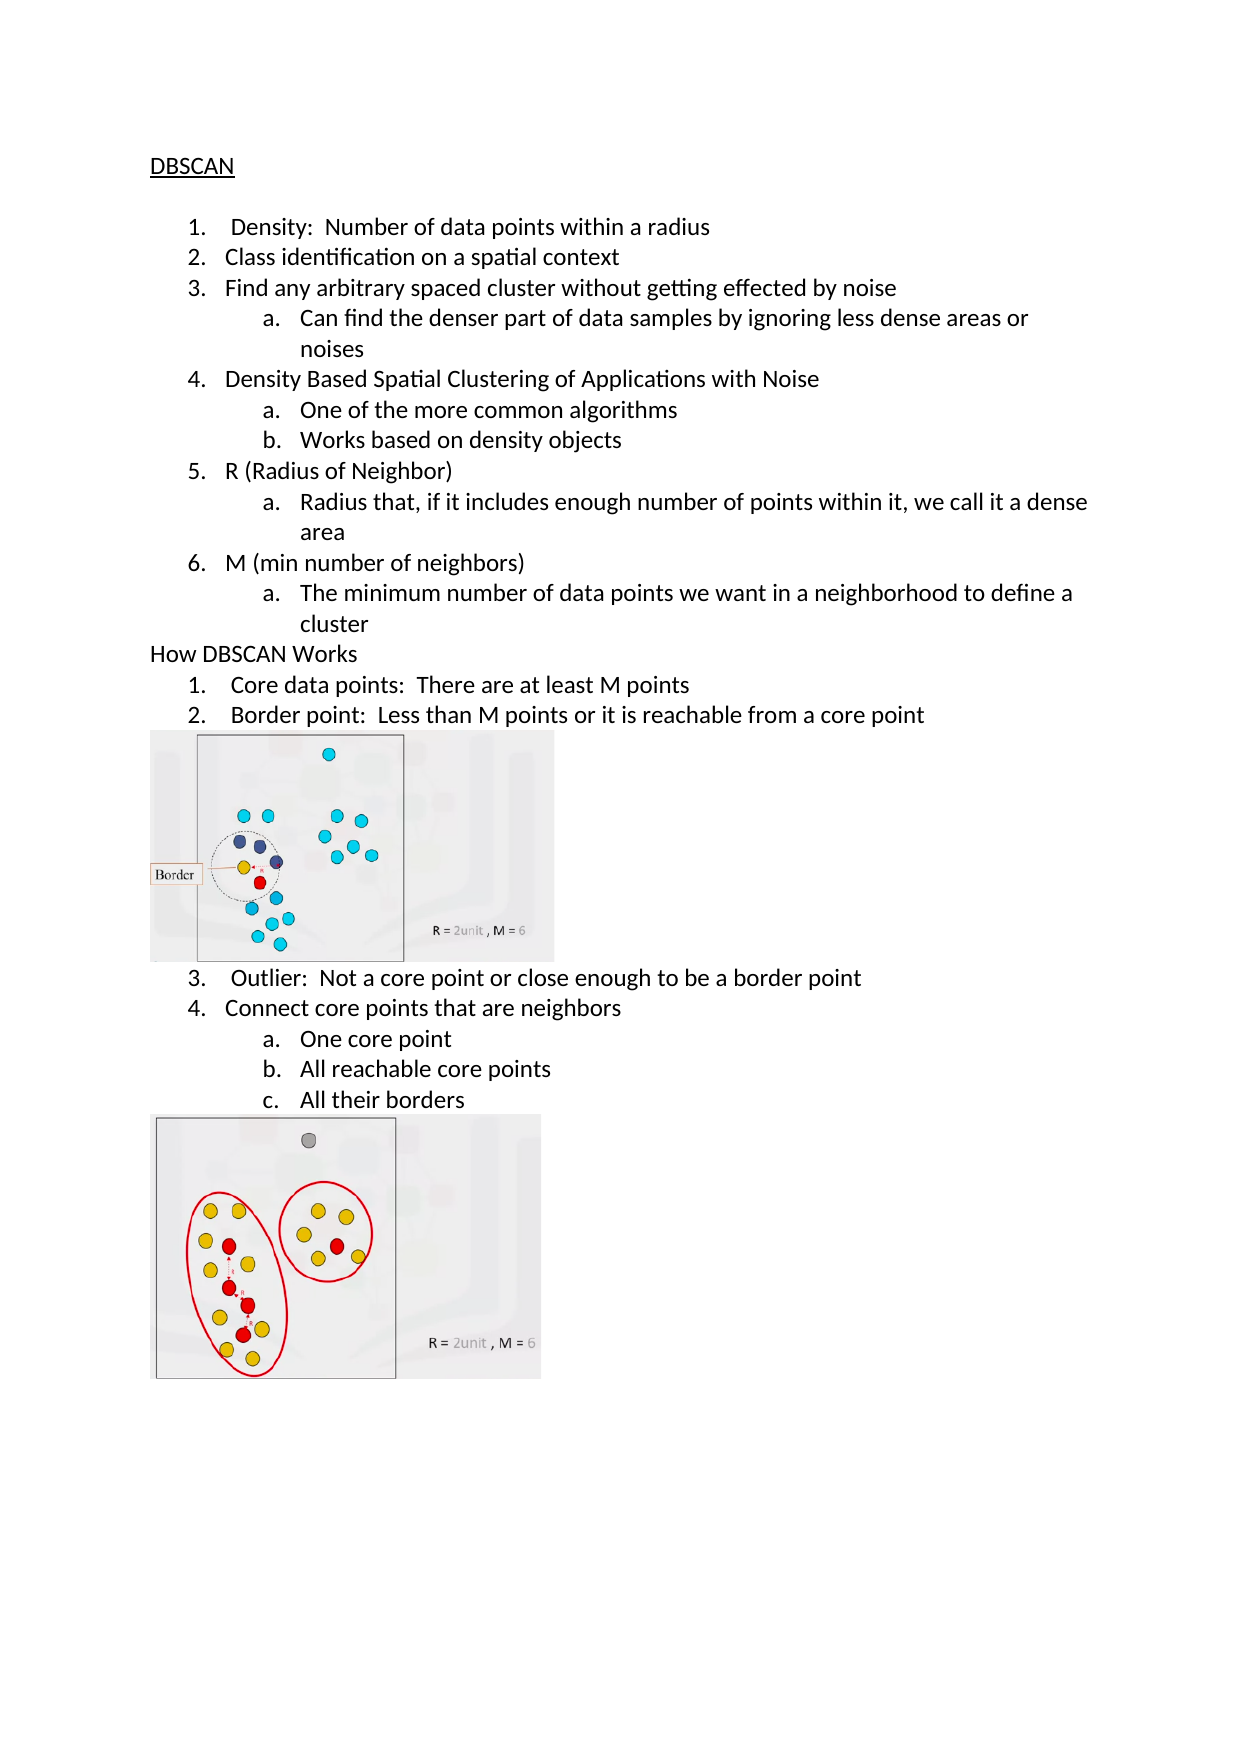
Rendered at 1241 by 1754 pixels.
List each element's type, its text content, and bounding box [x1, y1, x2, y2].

list Density: Number of data points within a radius [187, 211, 1090, 242]
list Core data points: There are at least M points [187, 669, 1090, 699]
list All their borders [262, 1084, 1090, 1114]
list Radius that, if it includes enough number of points within it, we call it a dense area [262, 486, 1090, 547]
list Connect core points that are neighbors [187, 992, 1090, 1023]
list Border point: Less than M points or it is reachable from a core point [187, 699, 1090, 730]
list M (min number of neighbors) [187, 547, 1090, 577]
text DBSCAN [150, 150, 1090, 181]
list Works based on density objects [262, 425, 1090, 455]
picture [150, 1114, 542, 1379]
list All reachable core points [262, 1053, 1090, 1084]
list Find any arbitrary spaced cluster without getting effected by noise [187, 272, 1090, 303]
text How DBSCAN Works [150, 638, 1090, 669]
list Density Based Spatial Clustering of Applications with Noise [187, 364, 1090, 394]
list The minimum number of data points we want in a neighborhood to define a cluster [262, 577, 1090, 638]
list Outlier: Not a core point or close enough to be a border point [187, 962, 1090, 992]
picture [150, 730, 555, 962]
list One of the more common algorithms [262, 394, 1090, 425]
list One core point [262, 1023, 1090, 1053]
list R (Radius of Neighbor) [187, 455, 1090, 486]
list Class identification on a spatial context [187, 242, 1090, 272]
list Can find the denser part of data samples by ignoring less dense areas or noises [262, 303, 1090, 364]
